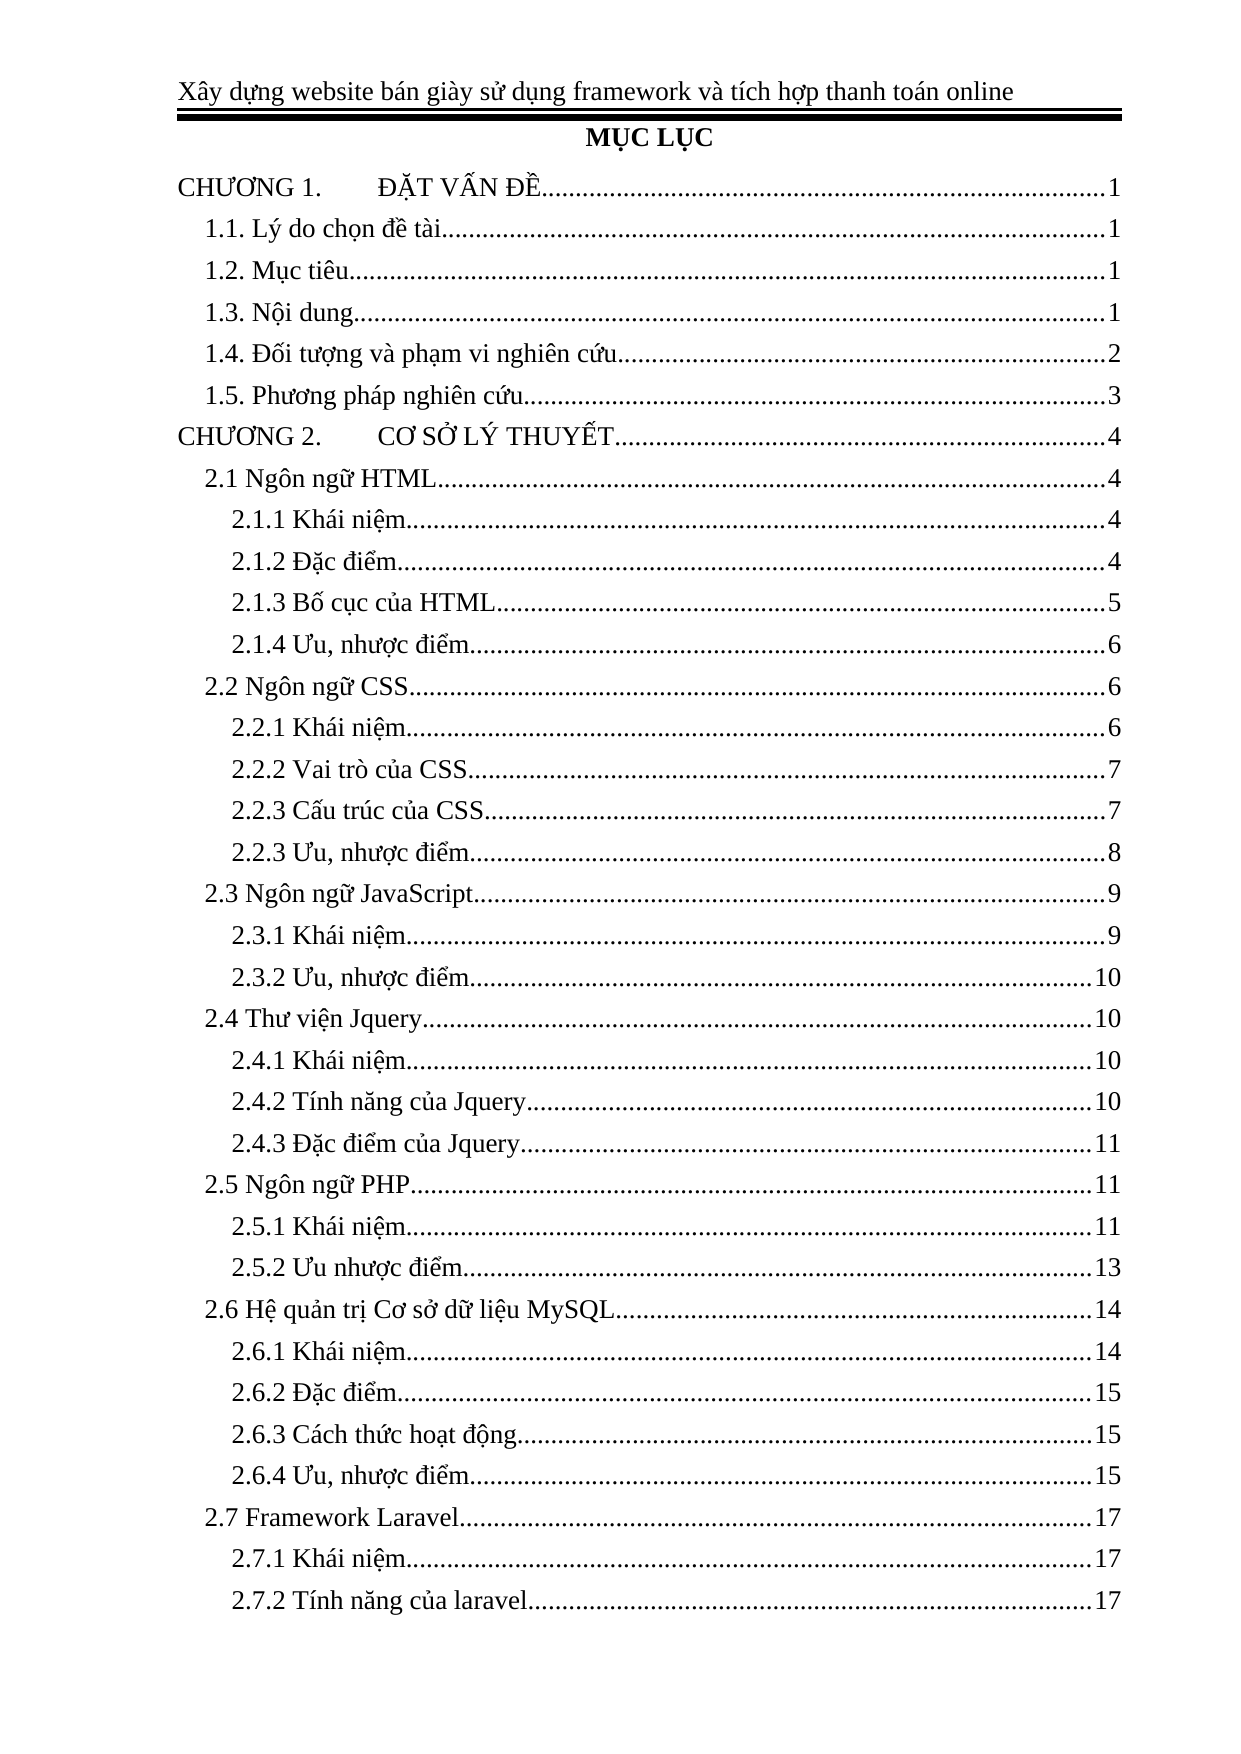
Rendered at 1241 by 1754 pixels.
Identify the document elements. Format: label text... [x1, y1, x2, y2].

text 1.2. Mục tiêu 1 [204, 254, 1122, 285]
text 2.1.4 Ưu, nhược điểm 6 [231, 628, 1122, 659]
text 1.3. Nội dung 1 [204, 296, 1122, 327]
text 1.5. Phương pháp nghiên cứu 3 [204, 379, 1122, 410]
text 2.2 Ngôn ngữ CSS 6 [204, 670, 1122, 701]
text 2.2.3 Cấu trúc của CSS 7 [231, 794, 1122, 826]
text 2.7.2 Tính năng của laravel 17 [231, 1584, 1122, 1615]
text 2.1.2 Đặc điểm 4 [231, 545, 1122, 576]
text 2.5.1 Khái niệm 11 [231, 1210, 1122, 1241]
text 2.1 Ngôn ngữ HTML 4 [204, 462, 1122, 493]
text 2.6 Hệ quản trị Cơ sở dữ liệu MySQL 14 [204, 1293, 1122, 1324]
text 2.2.2 Vai trò của CSS 7 [231, 753, 1122, 784]
text MỤC LỤC [177, 121, 1122, 152]
text 2.2.3 Ưu, nhược điểm 8 [231, 836, 1122, 867]
text CHƯƠNG 1. ĐẶT VẤN ĐỀ 1 [177, 171, 1122, 202]
text 2.7.1 Khái niệm 17 [231, 1542, 1122, 1574]
text 2.6.4 Ưu, nhược điểm 15 [231, 1459, 1122, 1491]
text 2.5 Ngôn ngữ PHP 11 [204, 1168, 1122, 1199]
text 2.4 Thư viện Jquery 10 [204, 1002, 1122, 1033]
text 2.5.2 Ưu nhược điểm 13 [231, 1252, 1122, 1283]
text 2.3 Ngôn ngữ JavaScript 9 [204, 877, 1122, 909]
text 2.6.2 Đặc điểm 15 [231, 1376, 1122, 1407]
text 2.1.3 Bố cục của HTML 5 [231, 587, 1122, 618]
text 2.1.1 Khái niệm 4 [231, 503, 1122, 534]
text 2.6.3 Cách thức hoạt động 15 [231, 1418, 1122, 1449]
text 2.6.1 Khái niệm 14 [231, 1335, 1122, 1366]
text 1.1. Lý do chọn đề tài 1 [204, 212, 1122, 244]
text 2.4.1 Khái niệm 10 [231, 1044, 1122, 1075]
text CHƯƠNG 2. CƠ SỞ LÝ THUYẾT 4 [177, 420, 1122, 451]
text 2.7 Framework Laravel 17 [204, 1501, 1122, 1532]
text 2.3.1 Khái niệm 9 [231, 919, 1122, 950]
text 2.4.3 Đặc điểm của Jquery 11 [231, 1127, 1122, 1158]
text 2.3.2 Ưu, nhược điểm 10 [231, 961, 1122, 992]
text 1.4. Đối tượng và phạm vi nghiên cứu 2 [204, 337, 1122, 368]
text 2.4.2 Tính năng của Jquery 10 [231, 1085, 1122, 1116]
text 2.2.1 Khái niệm 6 [231, 711, 1122, 742]
